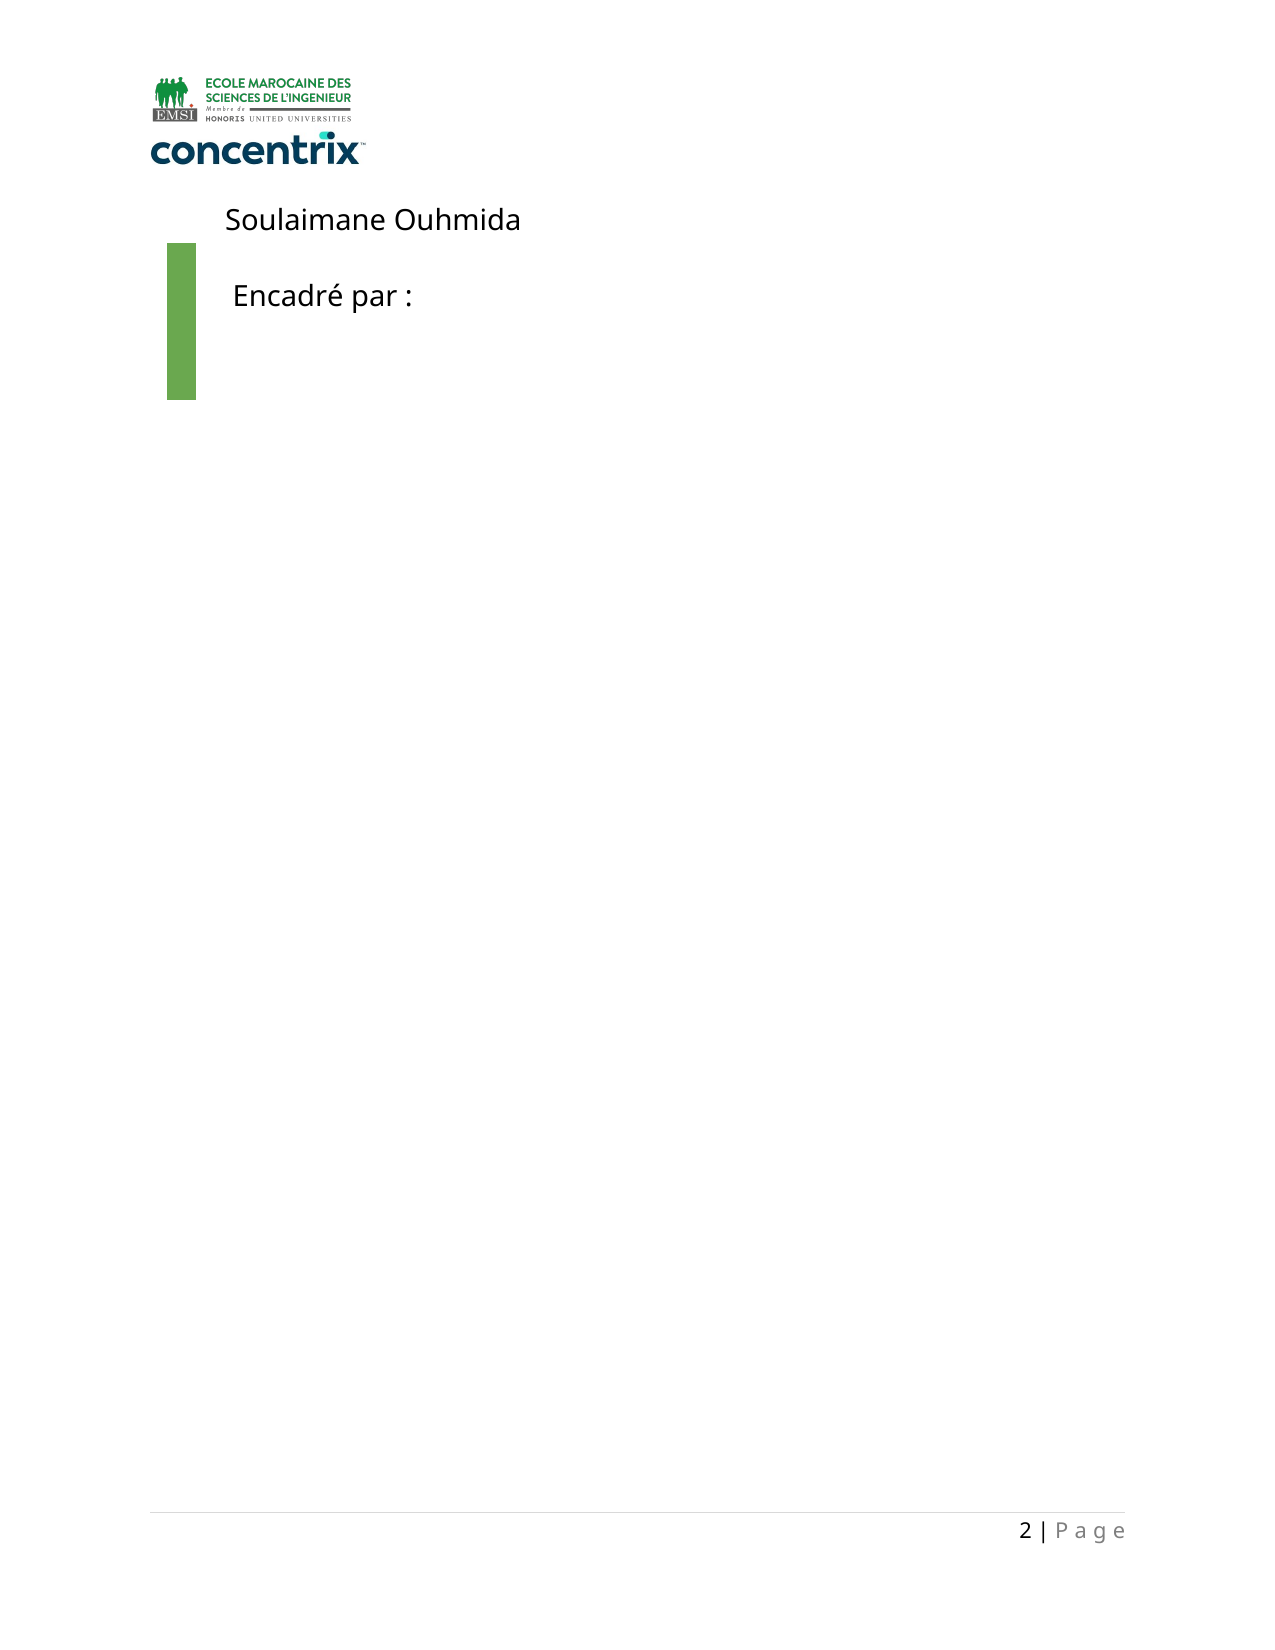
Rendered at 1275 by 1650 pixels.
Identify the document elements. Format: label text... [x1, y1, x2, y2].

picture [150, 75, 368, 170]
text Encadré par : [196, 275, 1125, 315]
text Soulaimane Ouhmida [168, 199, 1125, 239]
